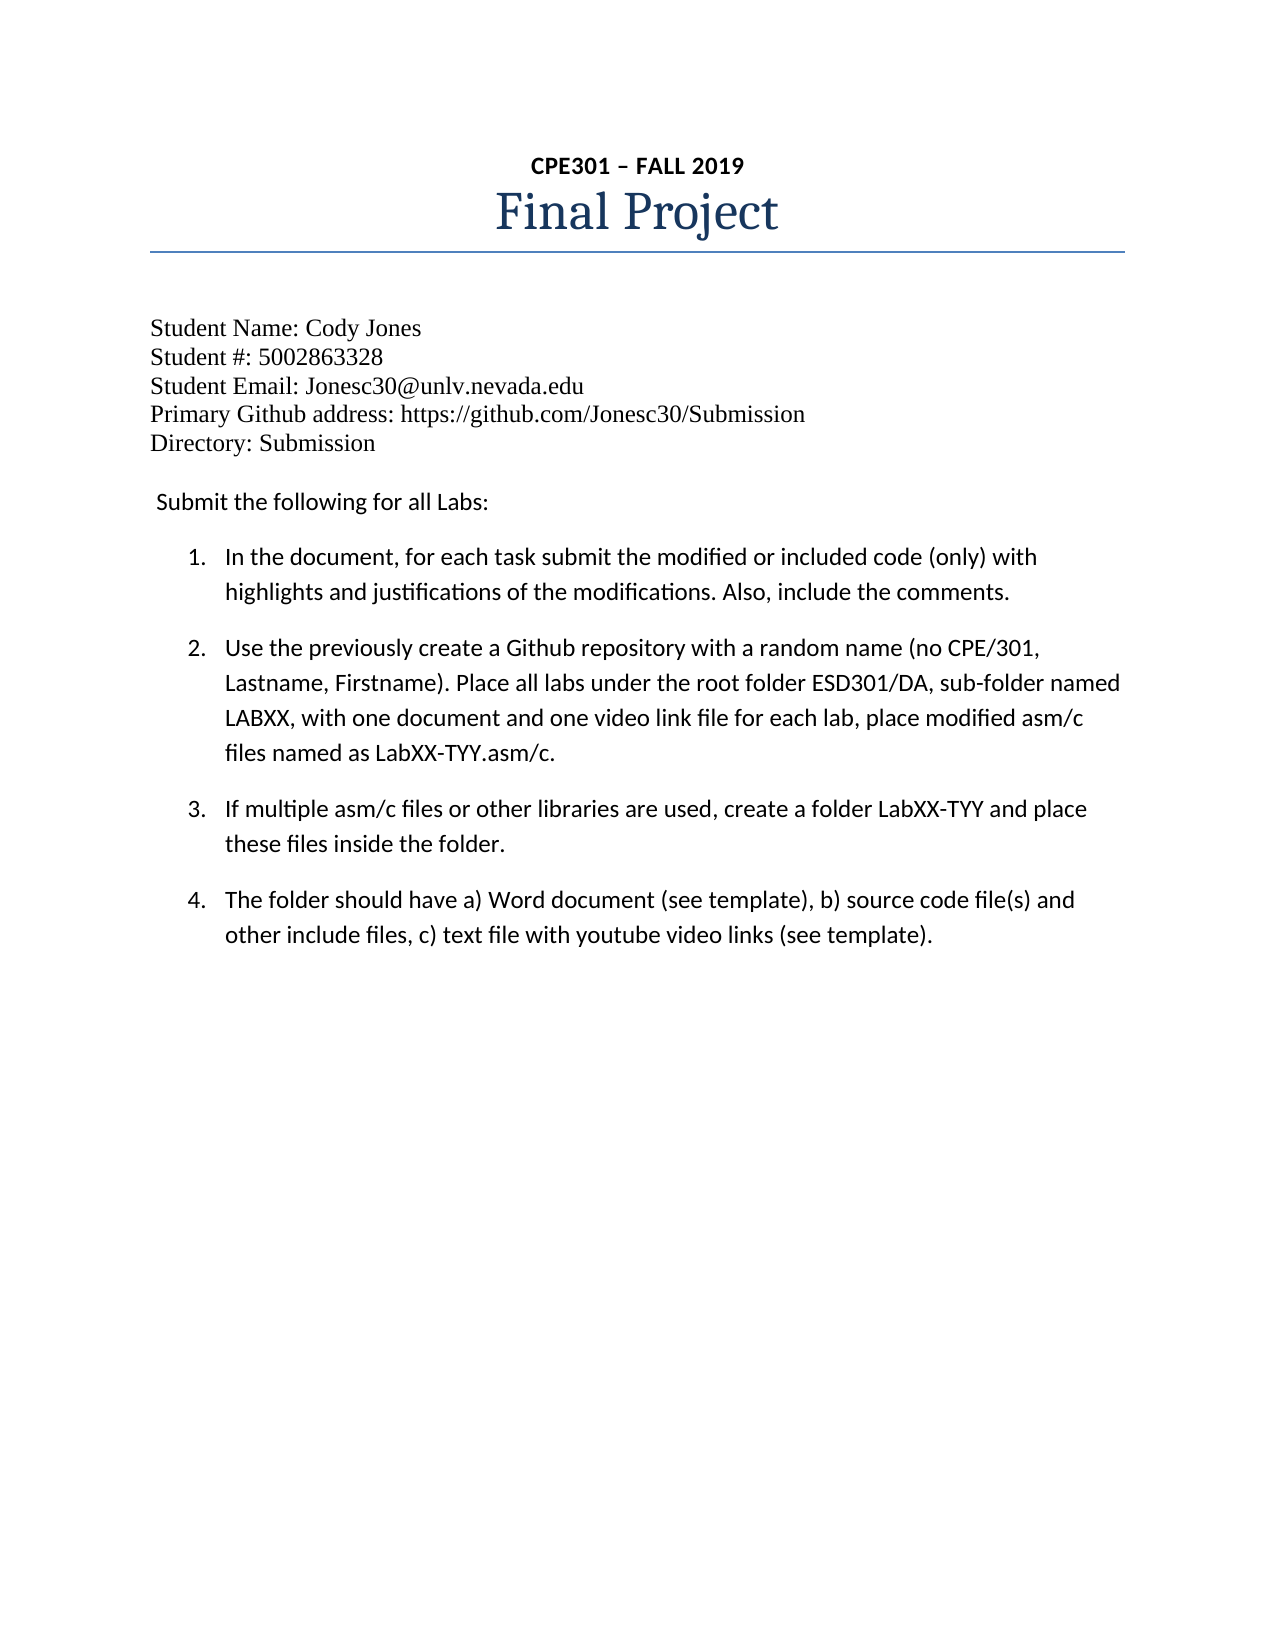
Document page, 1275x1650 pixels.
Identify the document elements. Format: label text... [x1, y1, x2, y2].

text Primary Github address: https://github.com/Jonesc30/Submission [150, 399, 1125, 428]
text Directory: Submission [150, 428, 1125, 457]
text Submit the following for all Labs: [150, 486, 1125, 516]
text Student Email: Jonesc30@unlv.nevada.edu [150, 371, 1125, 399]
list The folder should have a) Word document (see template), b) source code file(s) and other include files, c) text file with youtube video links (see template). [187, 884, 1125, 949]
list If multiple asm/c files or other libraries are used, create a folder LabXX-TYY and place these files inside the folder. [187, 793, 1125, 859]
list In the document, for each task submit the modified or included code (only) with highlights and justifications of the modifications. Also, include the comments. [187, 542, 1125, 607]
text Student Name: Cody Jones [150, 313, 1125, 342]
text Student #: 5002863328 [150, 342, 1125, 371]
list Use the previously create a Github repository with a random name (no CPE/301, Lastname, Firstname). Place all labs under the root folder ESD301/DA, sub-folder named LABXX, with one document and one video link file for each lab, place modified asm/c files named as LabXX-TYY.asm/c. [187, 632, 1125, 768]
text CPE301 – FALL 2019 [150, 150, 1125, 181]
title Final Project [150, 181, 1125, 251]
